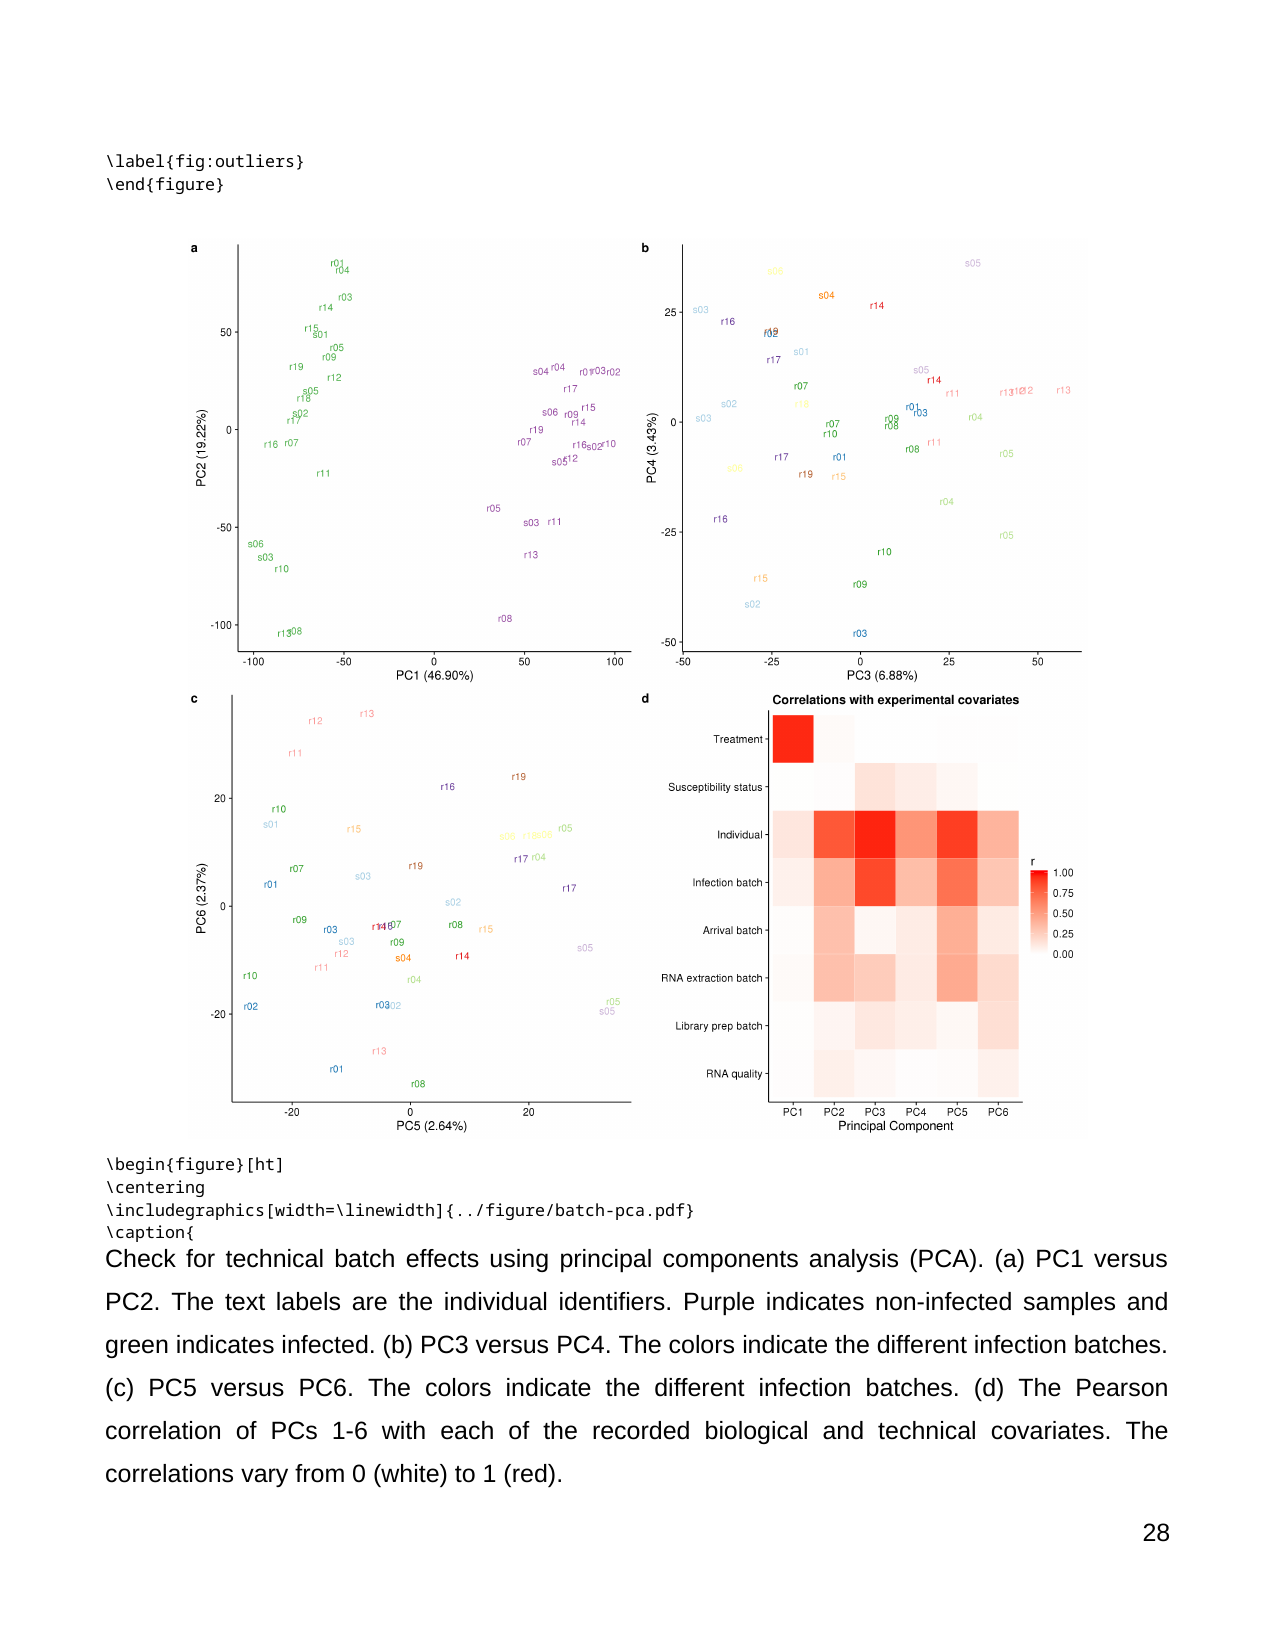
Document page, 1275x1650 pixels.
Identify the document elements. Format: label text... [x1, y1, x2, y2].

text \caption{ [105, 1221, 1170, 1244]
text \end{figure} [105, 173, 1170, 195]
text \includegraphics[width=\linewidth]{../figure/batch-pca.pdf} [105, 1198, 1170, 1221]
text Check for technical batch effects using principal components analysis (PCA). (a) PC1 versus PC2. The text labels are the individual identifiers. Purple indicates non-infected samples and green indicates infected. (b) PC3 versus PC4. The colors indicate the different infection batches. (c) PC5 versus PC6. The colors indicate the different infection batches. (d) The Pearson correlation of PCs 1-6 with each of the recorded biological and technical covariates. The correlations vary from 0 (white) to 1 (red). [105, 1244, 1170, 1488]
text \centering [105, 1176, 1170, 1198]
text \label{fig:outliers} [105, 150, 1170, 173]
text \begin{figure}[ht] [105, 1153, 1170, 1176]
picture [187, 238, 1088, 1139]
